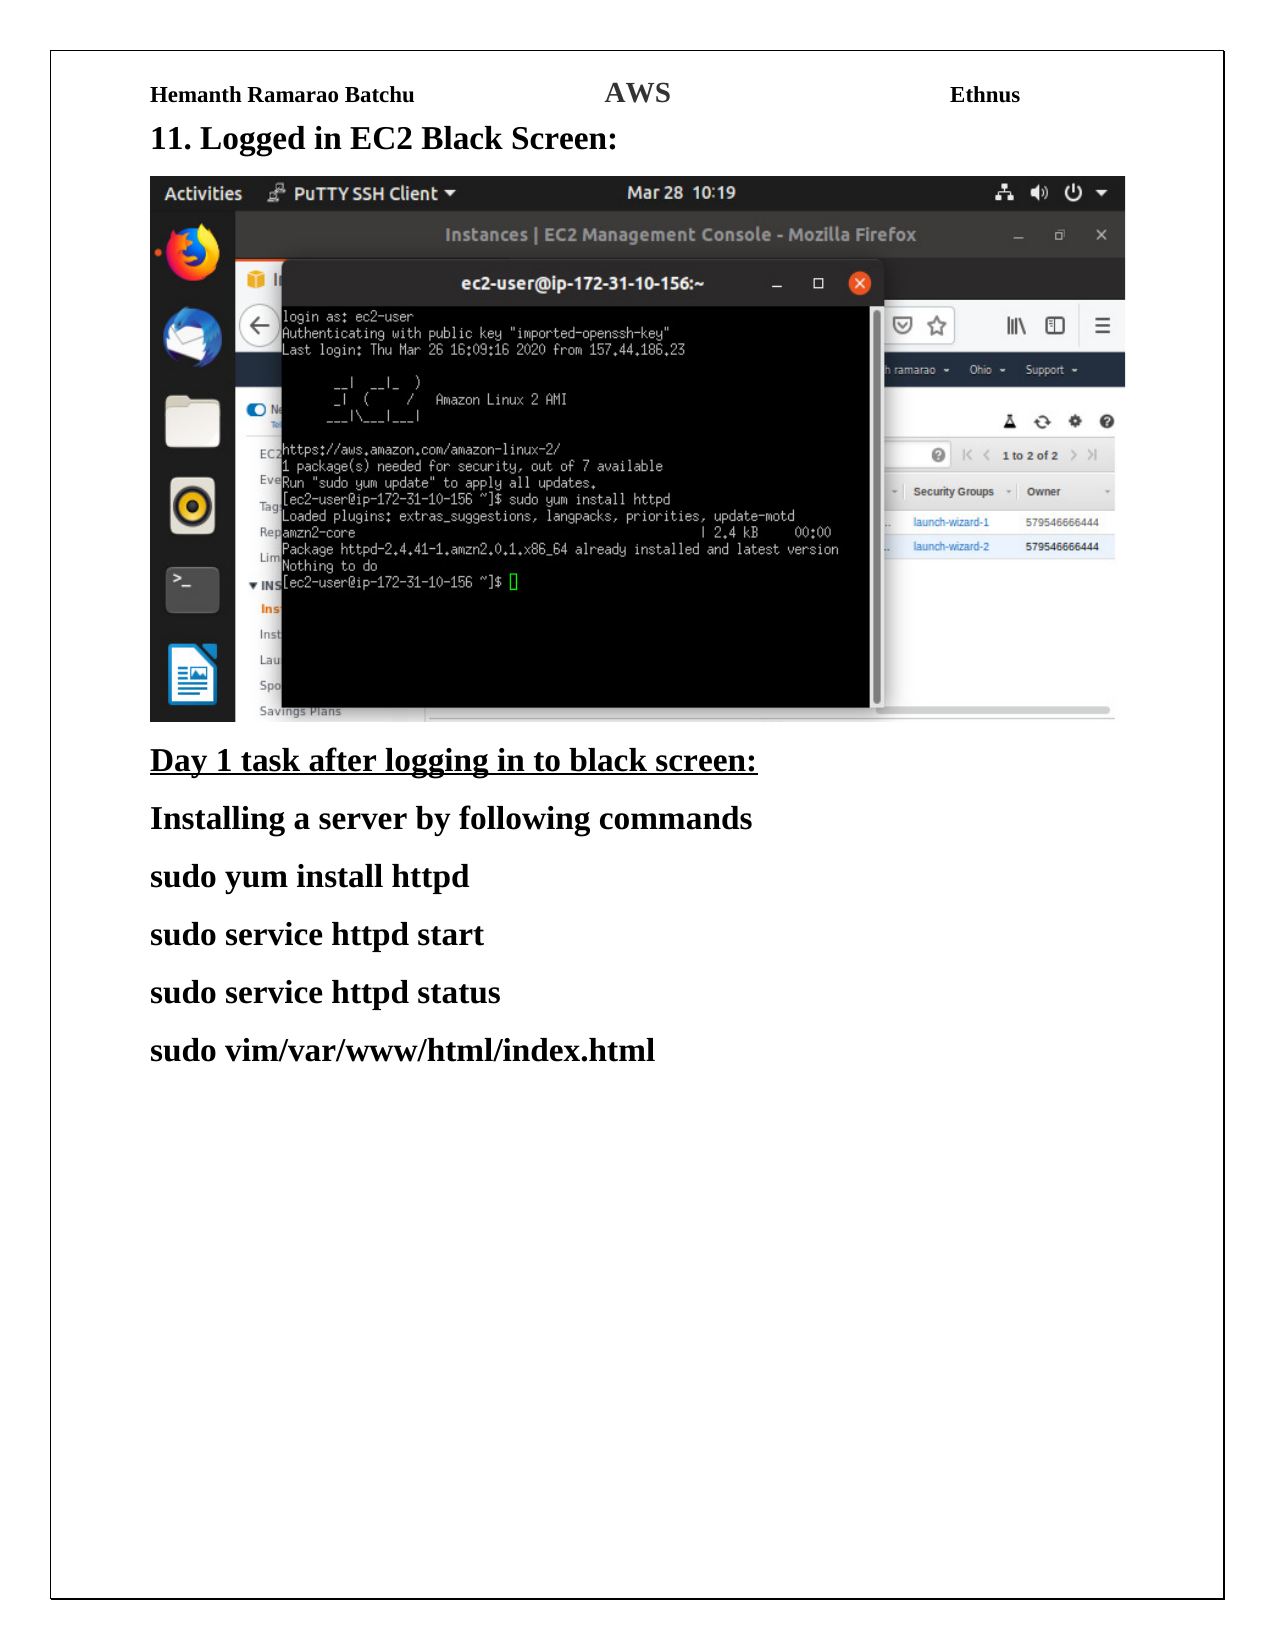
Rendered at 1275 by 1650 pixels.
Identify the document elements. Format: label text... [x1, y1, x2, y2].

text sudo service httpd start [150, 914, 1124, 952]
text Day 1 task after logging in to black screen: [150, 740, 1124, 778]
text sudo service httpd status [150, 972, 1124, 1010]
text Installing a server by following commands [150, 798, 1124, 836]
text sudo yum install httpd [150, 856, 1124, 894]
text 11. Logged in EC2 Black Screen: [150, 118, 1124, 157]
text sudo vim/var/www/html/index.html [150, 1030, 1124, 1068]
picture [150, 176, 1125, 722]
